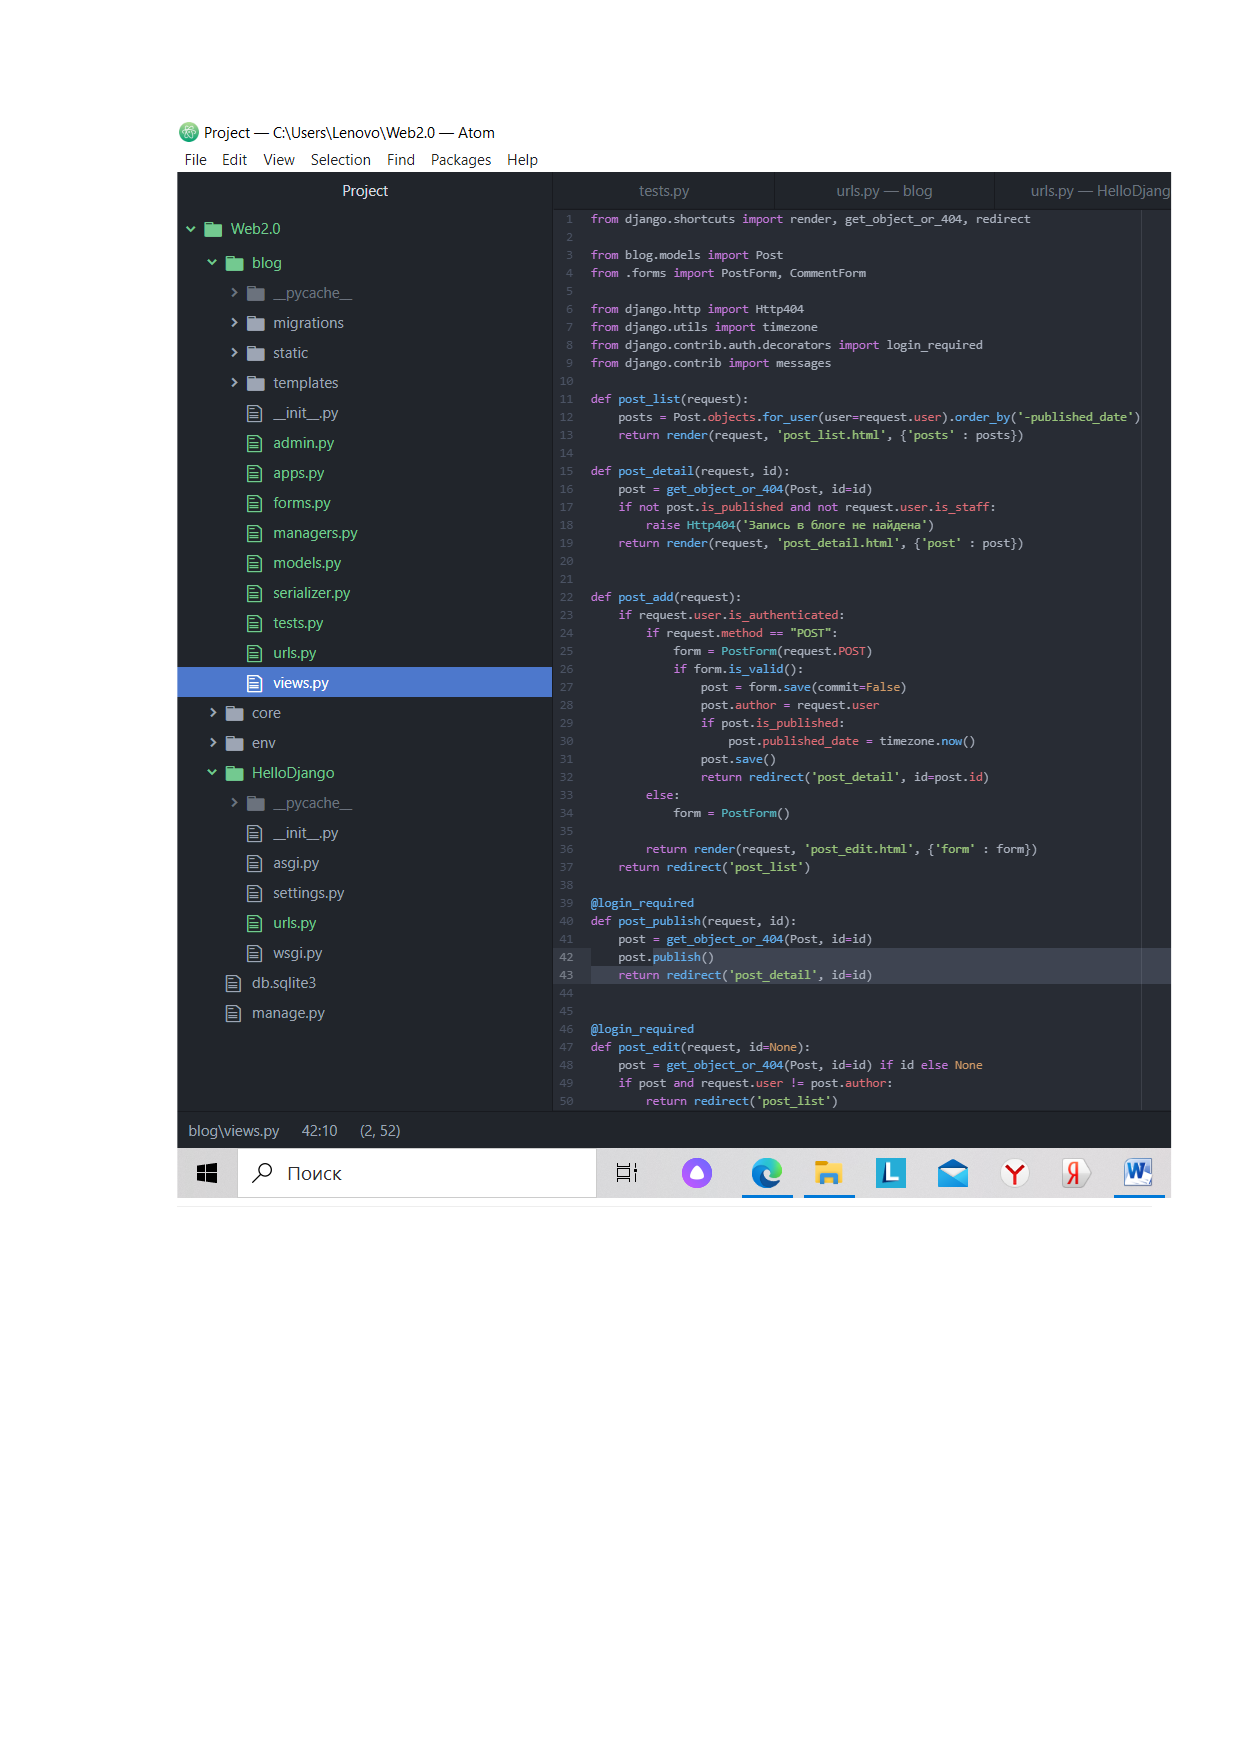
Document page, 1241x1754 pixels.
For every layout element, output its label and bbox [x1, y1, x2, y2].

picture [177, 118, 1172, 1198]
